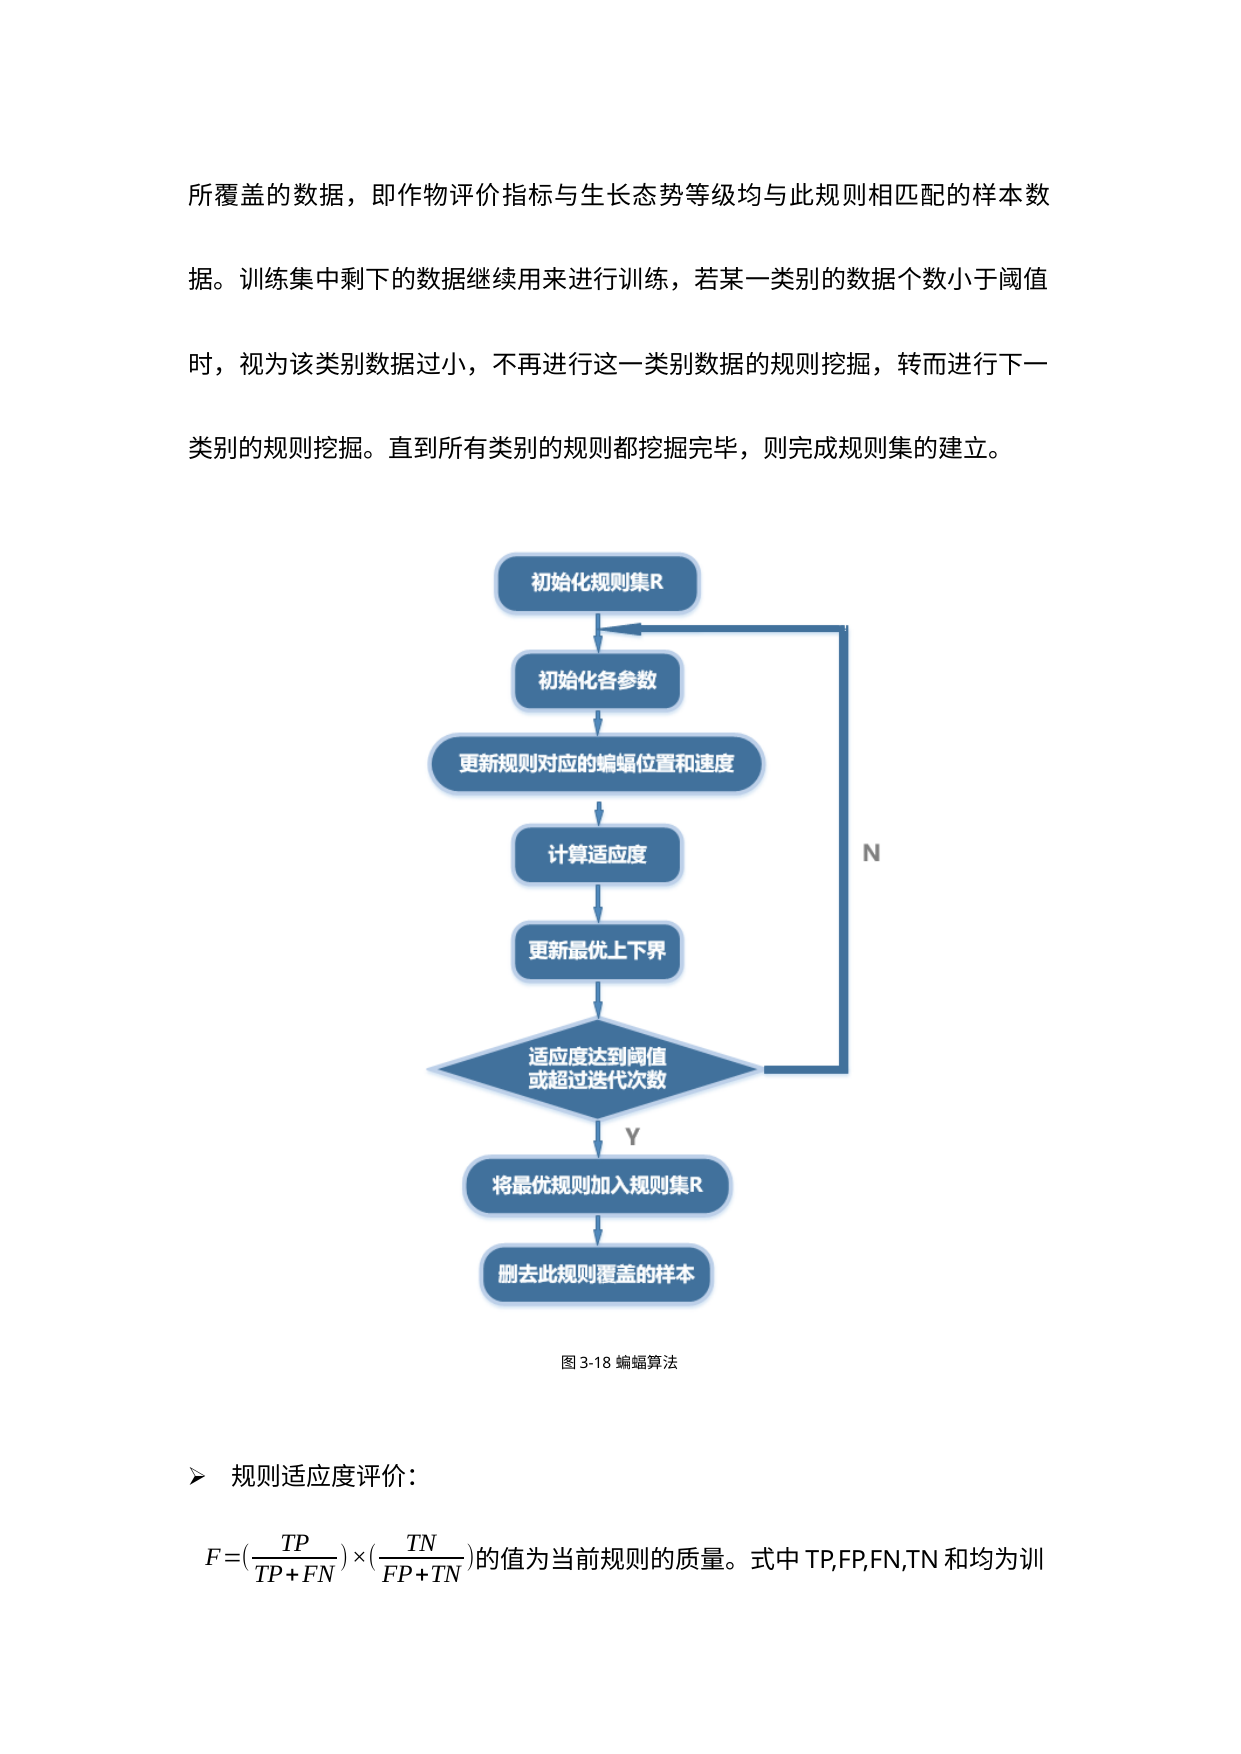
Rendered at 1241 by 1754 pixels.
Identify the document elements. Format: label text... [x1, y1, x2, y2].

list 规则适应度评价： [187, 1443, 1051, 1508]
picture [357, 548, 928, 1317]
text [188, 162, 1051, 480]
text 图3-18 蝙蝠算法 [187, 1346, 1051, 1378]
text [187, 1526, 1051, 1591]
